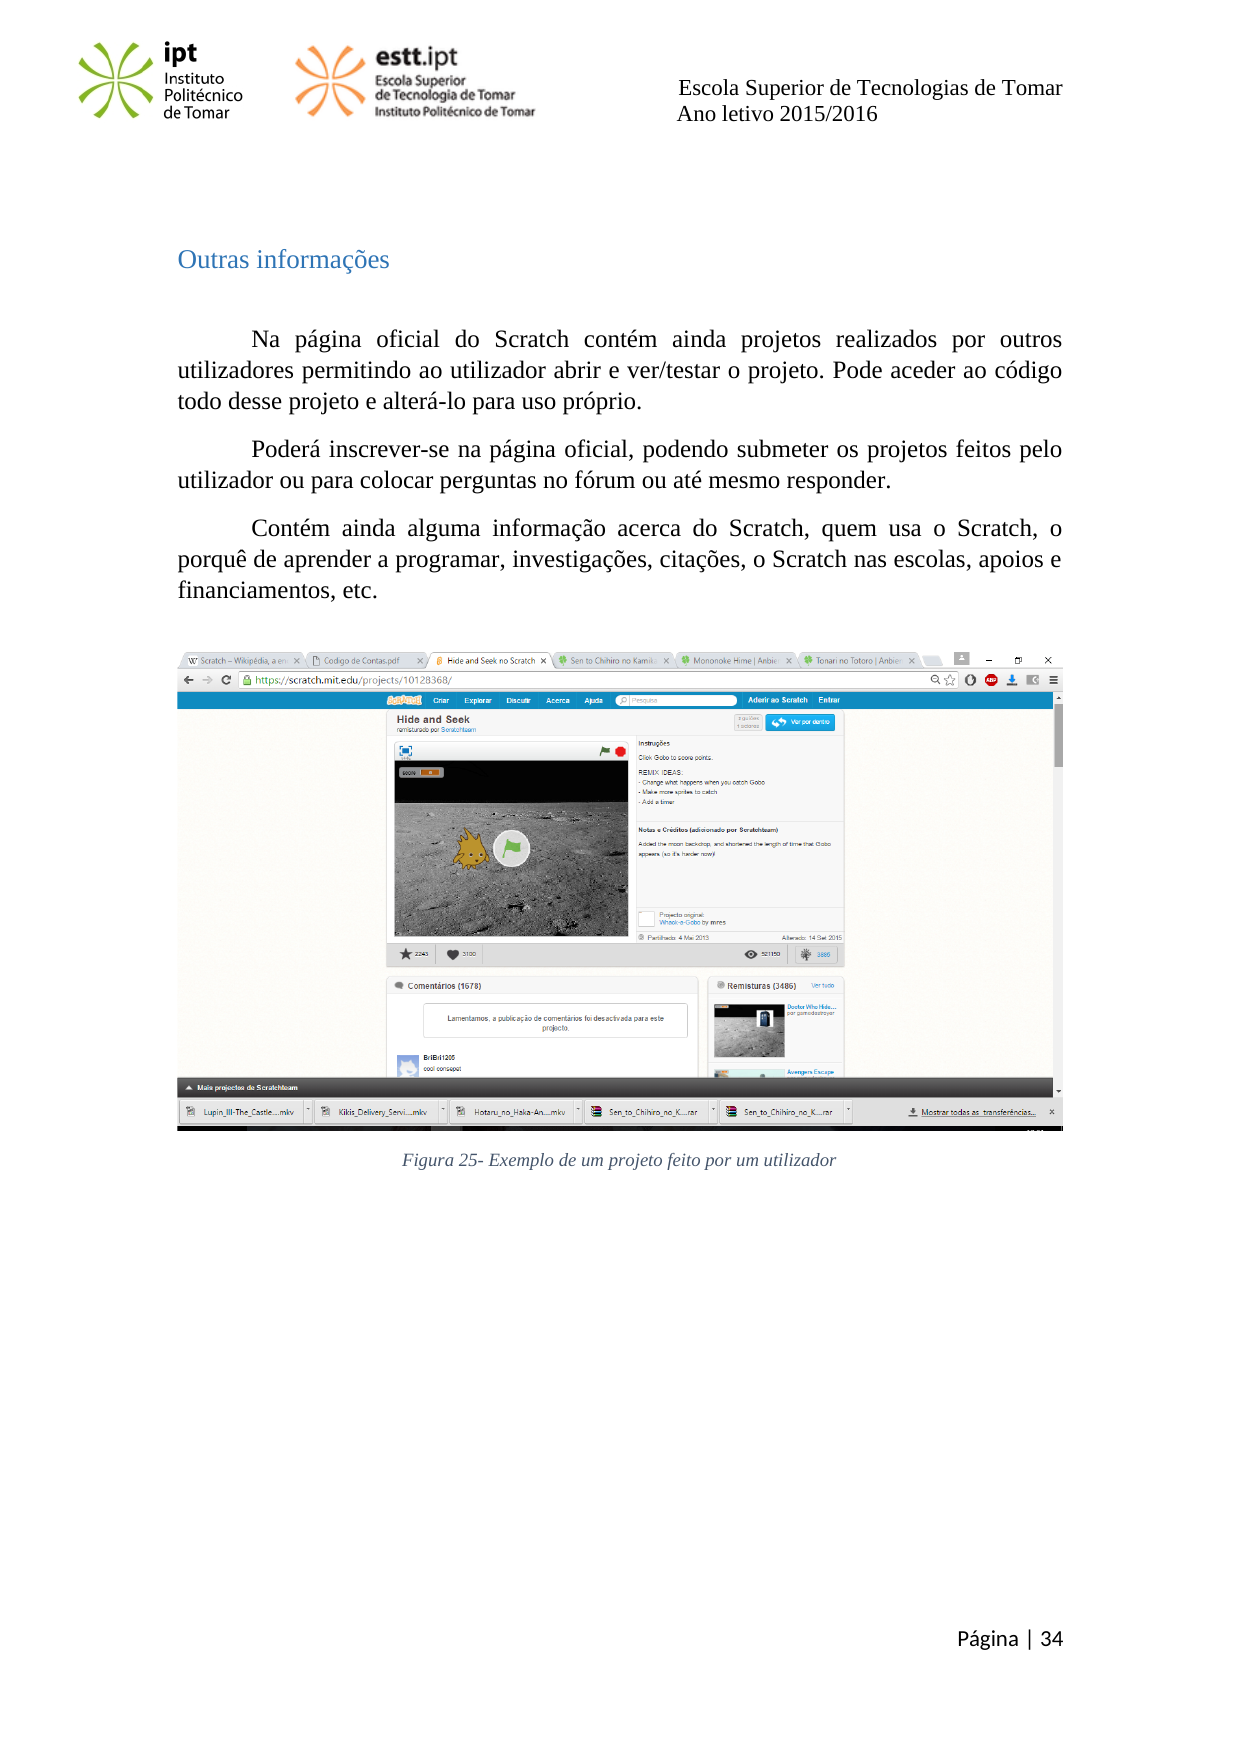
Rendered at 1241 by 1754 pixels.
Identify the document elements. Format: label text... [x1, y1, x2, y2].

subtitle Outras informações [177, 243, 1063, 274]
picture [75, 39, 244, 123]
picture [387, 695, 422, 705]
text Na página oficial do Scratch contém ainda projetos realizados por outros utilizadores permitindo ao utilizador abrir e ver/testar o projeto. Pode aceder ao código todo desse projeto e alterá-lo para uso próprio. [177, 324, 1063, 415]
text Poderá inscrever-se na página oficial, podendo submeter os projetos feitos pelo utilizador ou para colocar perguntas no fórum ou até mesmo responder. [177, 434, 1063, 494]
picture [177, 652, 1063, 1131]
text Contém ainda alguma informação acerca do Scratch, quem usa o Scratch, o porquê de aprender a programar, investigações, citações, o Scratch nas escolas, apoios e financiamentos, etc. [177, 513, 1063, 604]
picture [616, 696, 736, 705]
picture [279, 0, 551, 163]
text Figura 25- Exemplo de um projeto feito por um utilizador [177, 1149, 1063, 1171]
